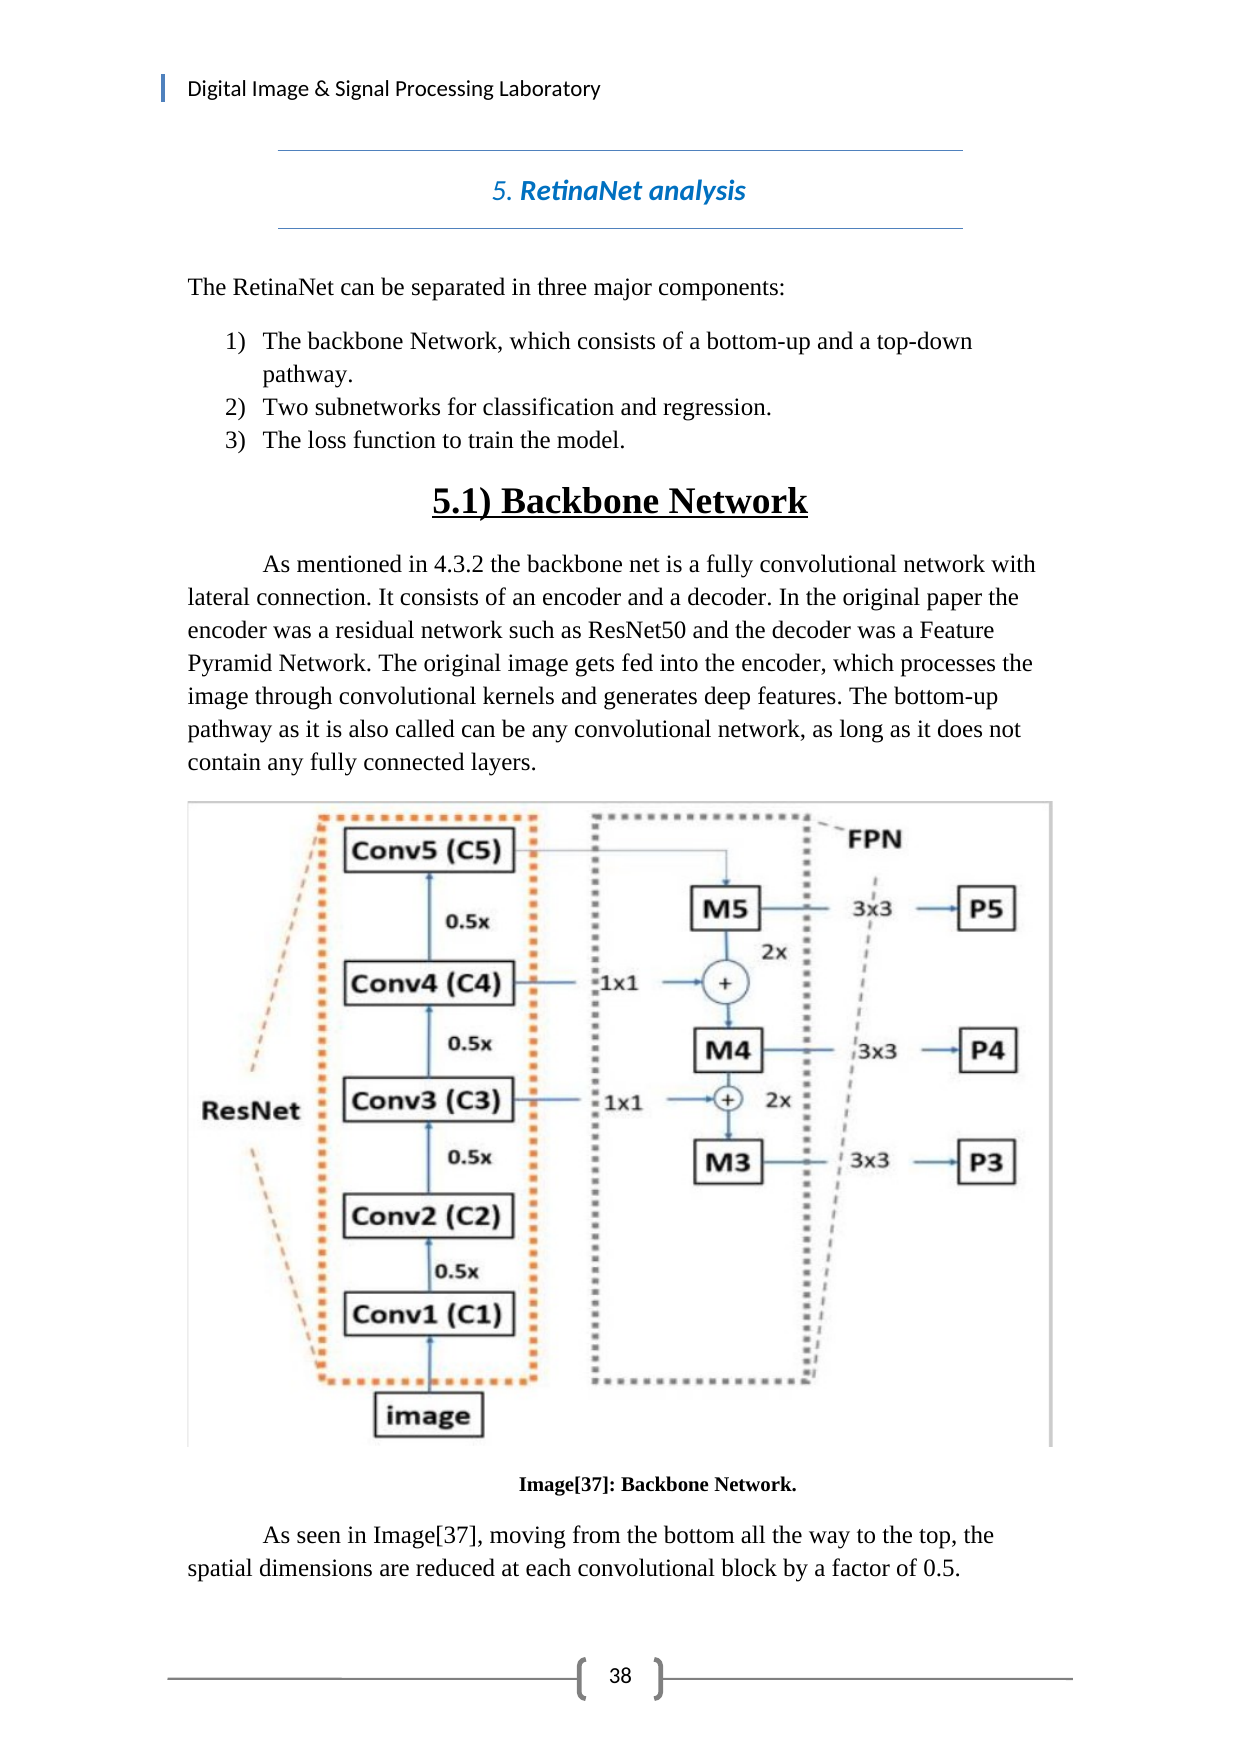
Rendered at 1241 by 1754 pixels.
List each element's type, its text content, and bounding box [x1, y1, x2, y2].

list The backbone Network, which consists of a bottom-up and a top-down pathway. [225, 326, 1053, 388]
list Two subnetworks for classification and regression. [225, 392, 1053, 421]
text 5.1) Backbone Network [187, 479, 1053, 522]
text The RetinaNet can be separated in three major components: [187, 272, 1053, 301]
text 5. RetinaNet analysis [277, 151, 963, 229]
list The loss function to train the model. [225, 425, 1053, 454]
picture [187, 801, 1053, 1447]
text As seen in Image[37], moving from the bottom all the way to the top, the spatial dimensions are reduced at each convolutional block by a factor of 0.5. [187, 1520, 1053, 1582]
text Image[37]: Backbone Network. [187, 1472, 1053, 1496]
text As mentioned in 4.3.2 the backbone net is a fully convolutional network with lateral connection. It consists of an encoder and a decoder. In the original paper the encoder was a residual network such as ResNet50 and the decoder was a Feature Pyramid Network. The original image gets fed into the encoder, which processes the image through convolutional kernels and generates deep features. The bottom-up pathway as it is also called can be any convolutional network, as long as it does not contain any fully connected layers. [187, 549, 1053, 776]
